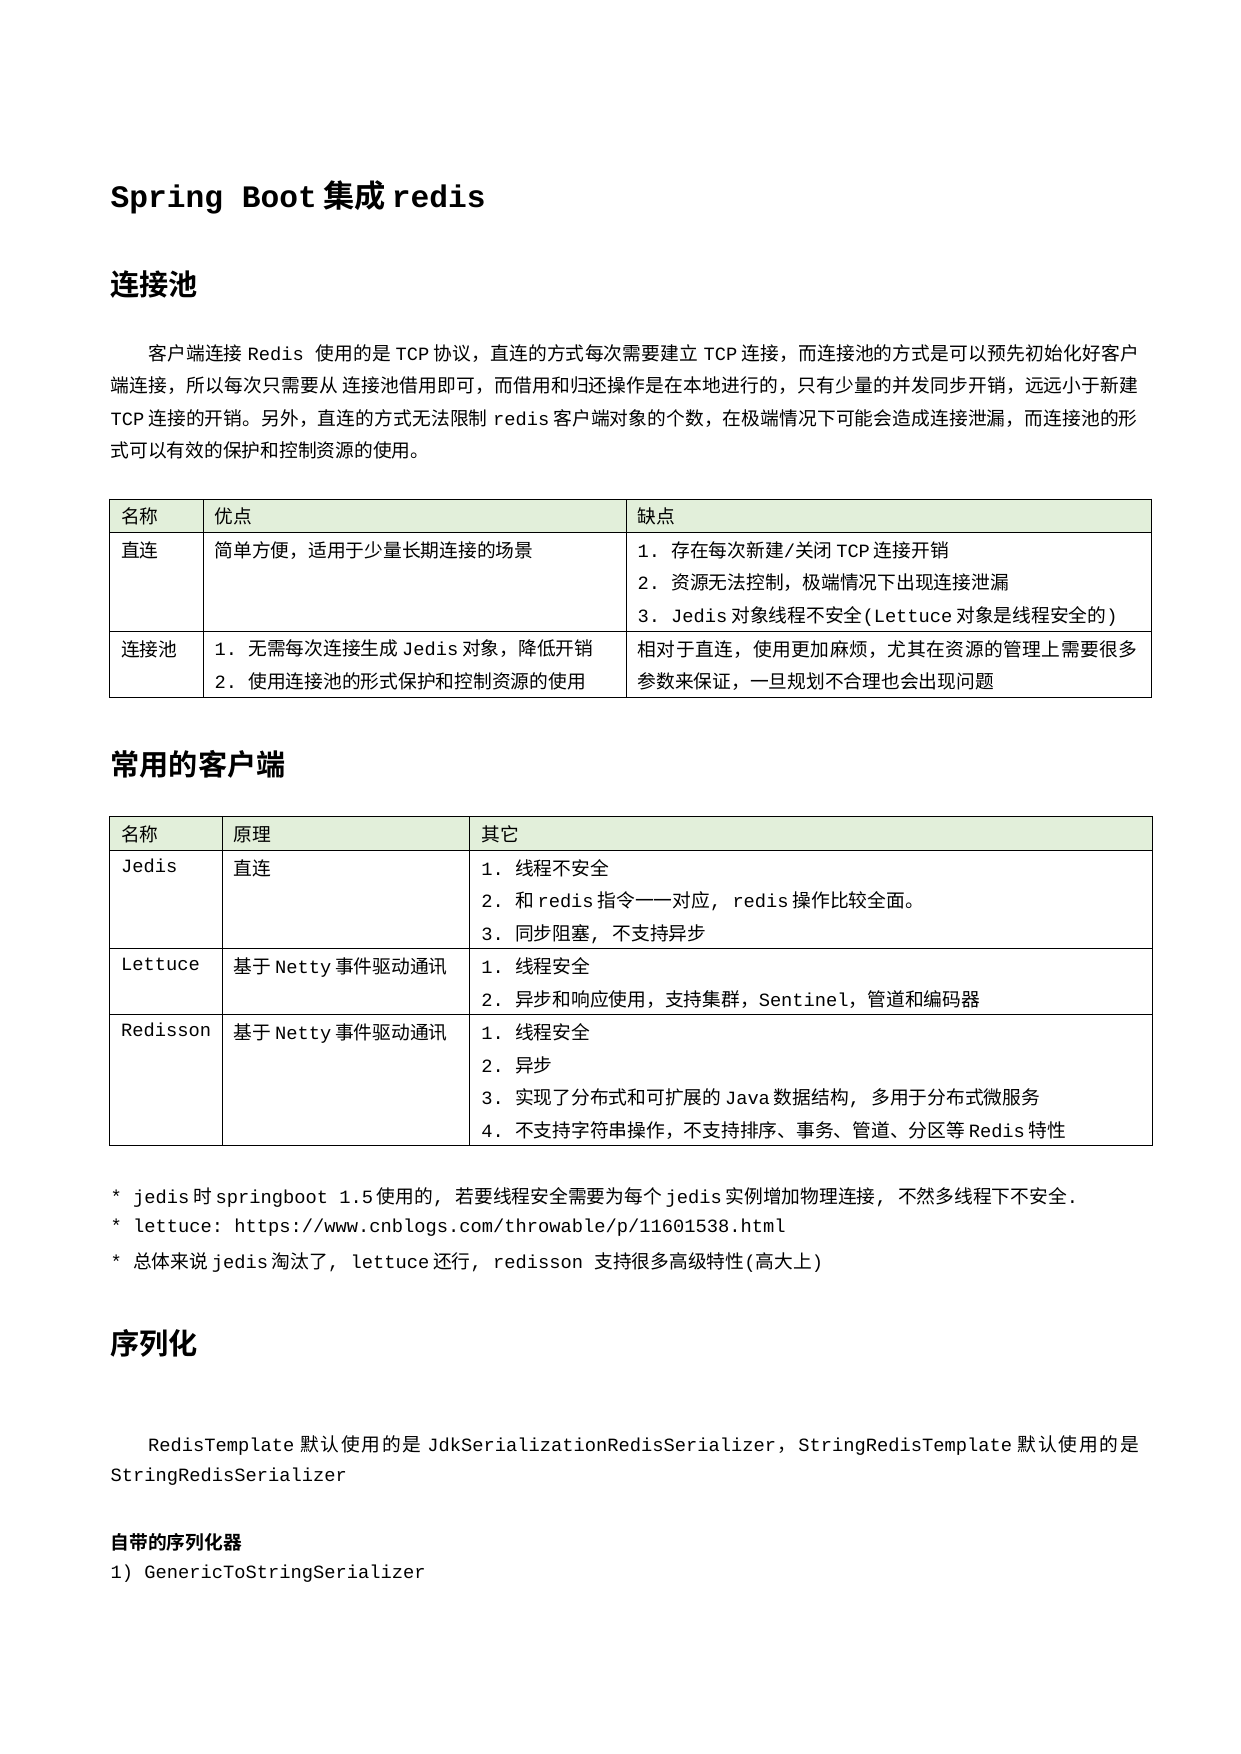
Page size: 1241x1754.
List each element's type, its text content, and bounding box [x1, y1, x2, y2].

table_cell 相对于直连，使用更加麻烦，尤其在资源的管理上需要很多参数来保证，一旦规划不合理也会出现问题 [627, 632, 1151, 697]
table_cell 基于Netty事件驱动通讯 [223, 1015, 469, 1145]
subtitle 常用的客户端 [110, 730, 1139, 795]
table_header 原理 [223, 817, 469, 850]
table_cell 简单方便，适用于少量长期连接的场景 [204, 533, 626, 631]
text * jedis时springboot 1.5使用的, 若要线程安全需要为每个jedis实例增加物理连接, 不然多线程下不安全. [110, 1179, 1139, 1211]
table_cell 直连 [223, 851, 469, 948]
table_cell Lettuce [110, 949, 222, 1014]
table_cell 存在每次新建/关闭TCP连接开销 资源无法控制，极端情况下出现连接泄漏 3. Jedis对象线程不安全(Lettuce对象是线程安全的) [627, 533, 1151, 631]
table_header 缺点 [627, 500, 1151, 532]
subtitle 连接池 [110, 250, 1139, 315]
table_cell 线程安全 异步 实现了分布式和可扩展的Java数据结构, 多用于分布式微服务 不支持字符串操作，不支持排序、事务、管道、分区等Redis特性 [470, 1015, 1152, 1145]
table_header 名称 [110, 817, 222, 850]
table_cell 连接池 [110, 632, 203, 697]
table_cell 线程安全 异步和响应使用，支持集群，Sentinel，管道和编码器 [470, 949, 1152, 1014]
table_header 其它 [470, 817, 1152, 850]
table_header 名称 [110, 500, 203, 532]
table_cell Jedis [110, 851, 222, 948]
text 客户端连接 Redis 使用的是 TCP协议，直连的方式每次需要建立 TCP连接，而连接池的方式是可以预先初始化好客户端连接，所以每次只需要从 连接池借用即可，而借用和归还操作是在本地进行的，只有少量的并发同步开销，远远小于新建TCP连接的开销。另外，直连的方式无法限制 redis客户端对象的个数，在极端情况下可能会造成连接泄漏，而连接池的形式可以有效的保护和控制资源的使用。 [110, 336, 1139, 466]
text * lettuce: https://www.cnblogs.com/throwable/p/11601538.html [110, 1211, 1139, 1244]
text 自带的序列化器 [110, 1525, 1139, 1558]
subtitle Spring Boot集成redis [110, 162, 1139, 227]
text * 总体来说jedis淘汰了, lettuce还行, redisson 支持很多高级特性(高大上) [110, 1244, 1139, 1276]
table_cell Redisson [110, 1015, 222, 1145]
table_cell 线程不安全 和redis指令一一对应, redis操作比较全面。 同步阻塞, 不支持异步 [470, 851, 1152, 948]
table_header 优点 [204, 500, 626, 532]
table_cell 无需每次连接生成Jedis对象，降低开销 2. 使用连接池的形式保护和控制资源的使用 [204, 632, 626, 697]
list GenericToStringSerializer [110, 1558, 1139, 1590]
subtitle 序列化 [110, 1309, 1139, 1374]
table_cell 基于Netty事件驱动通讯 [223, 949, 469, 1014]
text RedisTemplate默认使用的是JdkSerializationRedisSerializer，StringRedisTemplate默认使用的是StringRedisSerializer [110, 1428, 1139, 1493]
table_cell 直连 [110, 533, 203, 631]
